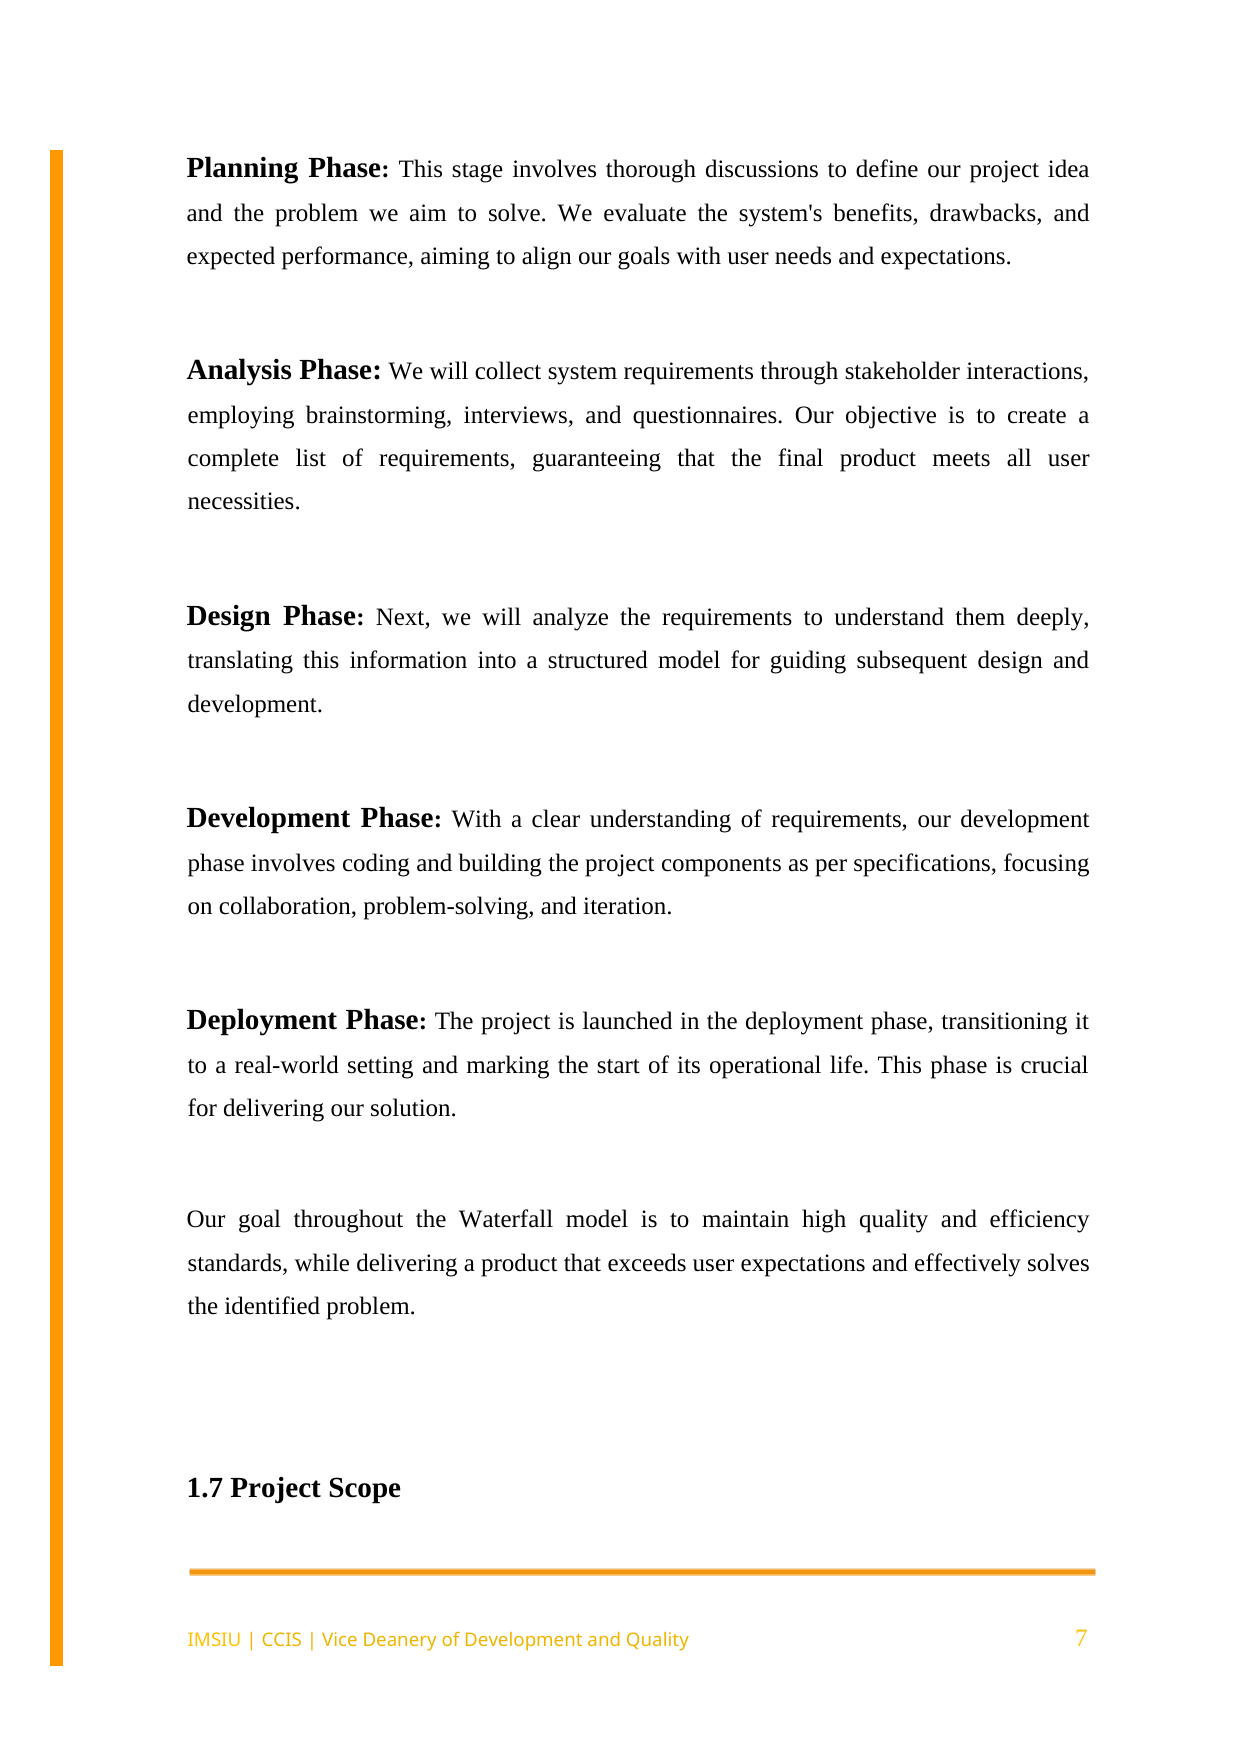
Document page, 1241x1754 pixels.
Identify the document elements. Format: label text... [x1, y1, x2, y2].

text Design Phase: Next, we will analyze the requirements to understand them deeply, translating this information into a structured model for guiding subsequent design and development. [186, 598, 1090, 717]
picture [187, 1567, 1100, 1576]
text Development Phase: With a clear understanding of requirements, our development phase involves coding and building the project components as per specifications, focusing on collaboration, problem-solving, and iteration. [186, 800, 1090, 920]
text Deployment Phase: The project is launched in the deployment phase, transitioning it to a real-world setting and marking the start of its operational life. This phase is crucial for delivering our solution. [186, 1002, 1090, 1122]
text Planning Phase: This stage involves thorough discussions to define our project idea and the problem we aim to solve. We evaluate the system's benefits, drawbacks, and expected performance, aiming to align our goals with user needs and expectations. [186, 150, 1090, 270]
text Our goal throughout the Waterfall model is to maintain high quality and efficiency standards, while delivering a product that exceeds user expectations and effectively solves the identified problem. [186, 1204, 1090, 1319]
text Analysis Phase: We will collect system requirements through stakeholder interactions, employing brainstorming, interviews, and questionnaires. Our objective is to create a complete list of requirements, guaranteeing that the final product meets all user necessities. [186, 352, 1090, 515]
subtitle 1.7 Project Scope [186, 1470, 1092, 1504]
